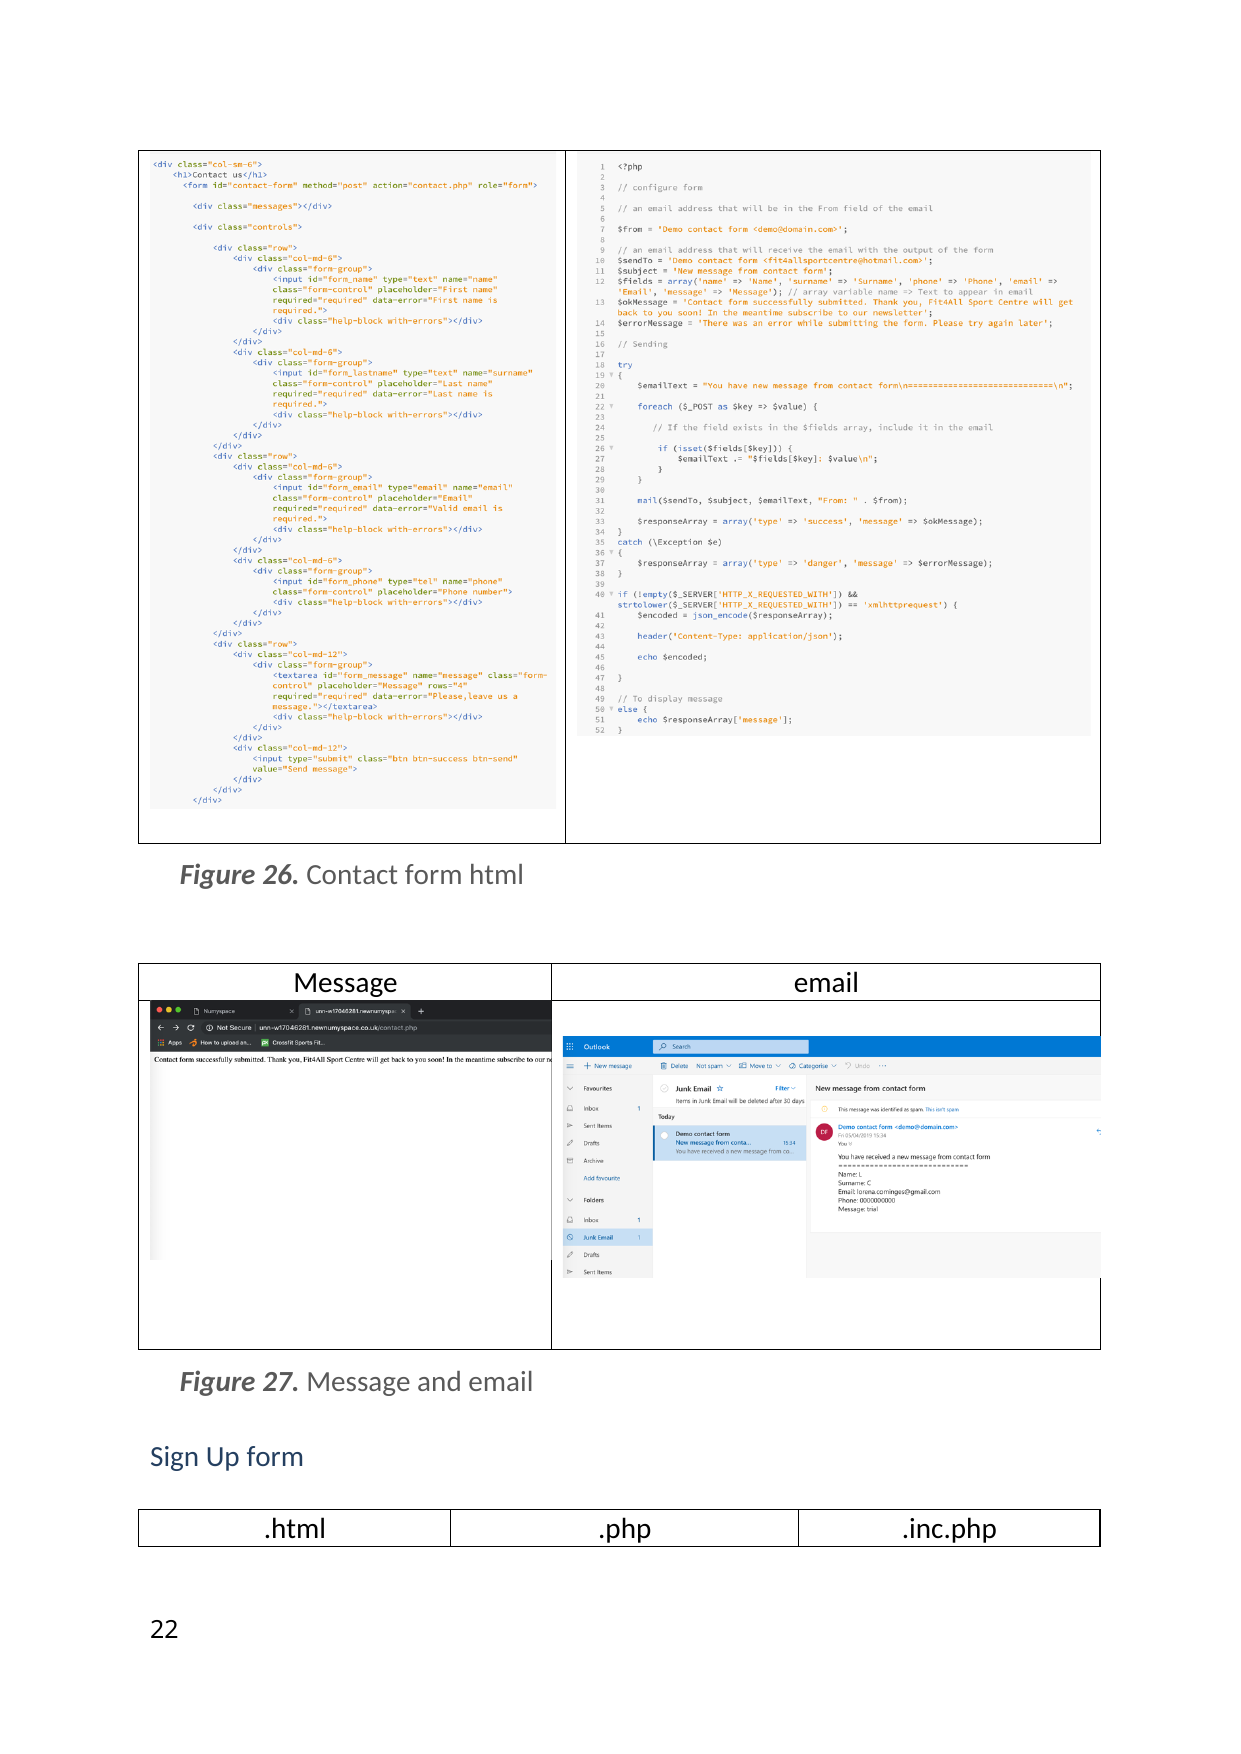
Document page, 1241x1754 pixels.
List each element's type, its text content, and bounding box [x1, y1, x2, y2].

picture [577, 151, 1091, 736]
subtitle Sign Up form [150, 1438, 1090, 1474]
table_header email [552, 964, 1100, 999]
table_cell [566, 151, 1100, 842]
table_cell [139, 1001, 551, 1349]
table_cell [139, 151, 565, 842]
picture [150, 1000, 552, 1260]
picture [562, 1036, 1101, 1278]
table_header .php [451, 1510, 798, 1546]
table_cell [552, 1001, 1100, 1349]
table_header .html [139, 1510, 450, 1546]
picture [150, 151, 557, 809]
table_header Message [139, 964, 551, 999]
table_header .inc.php [799, 1510, 1099, 1546]
